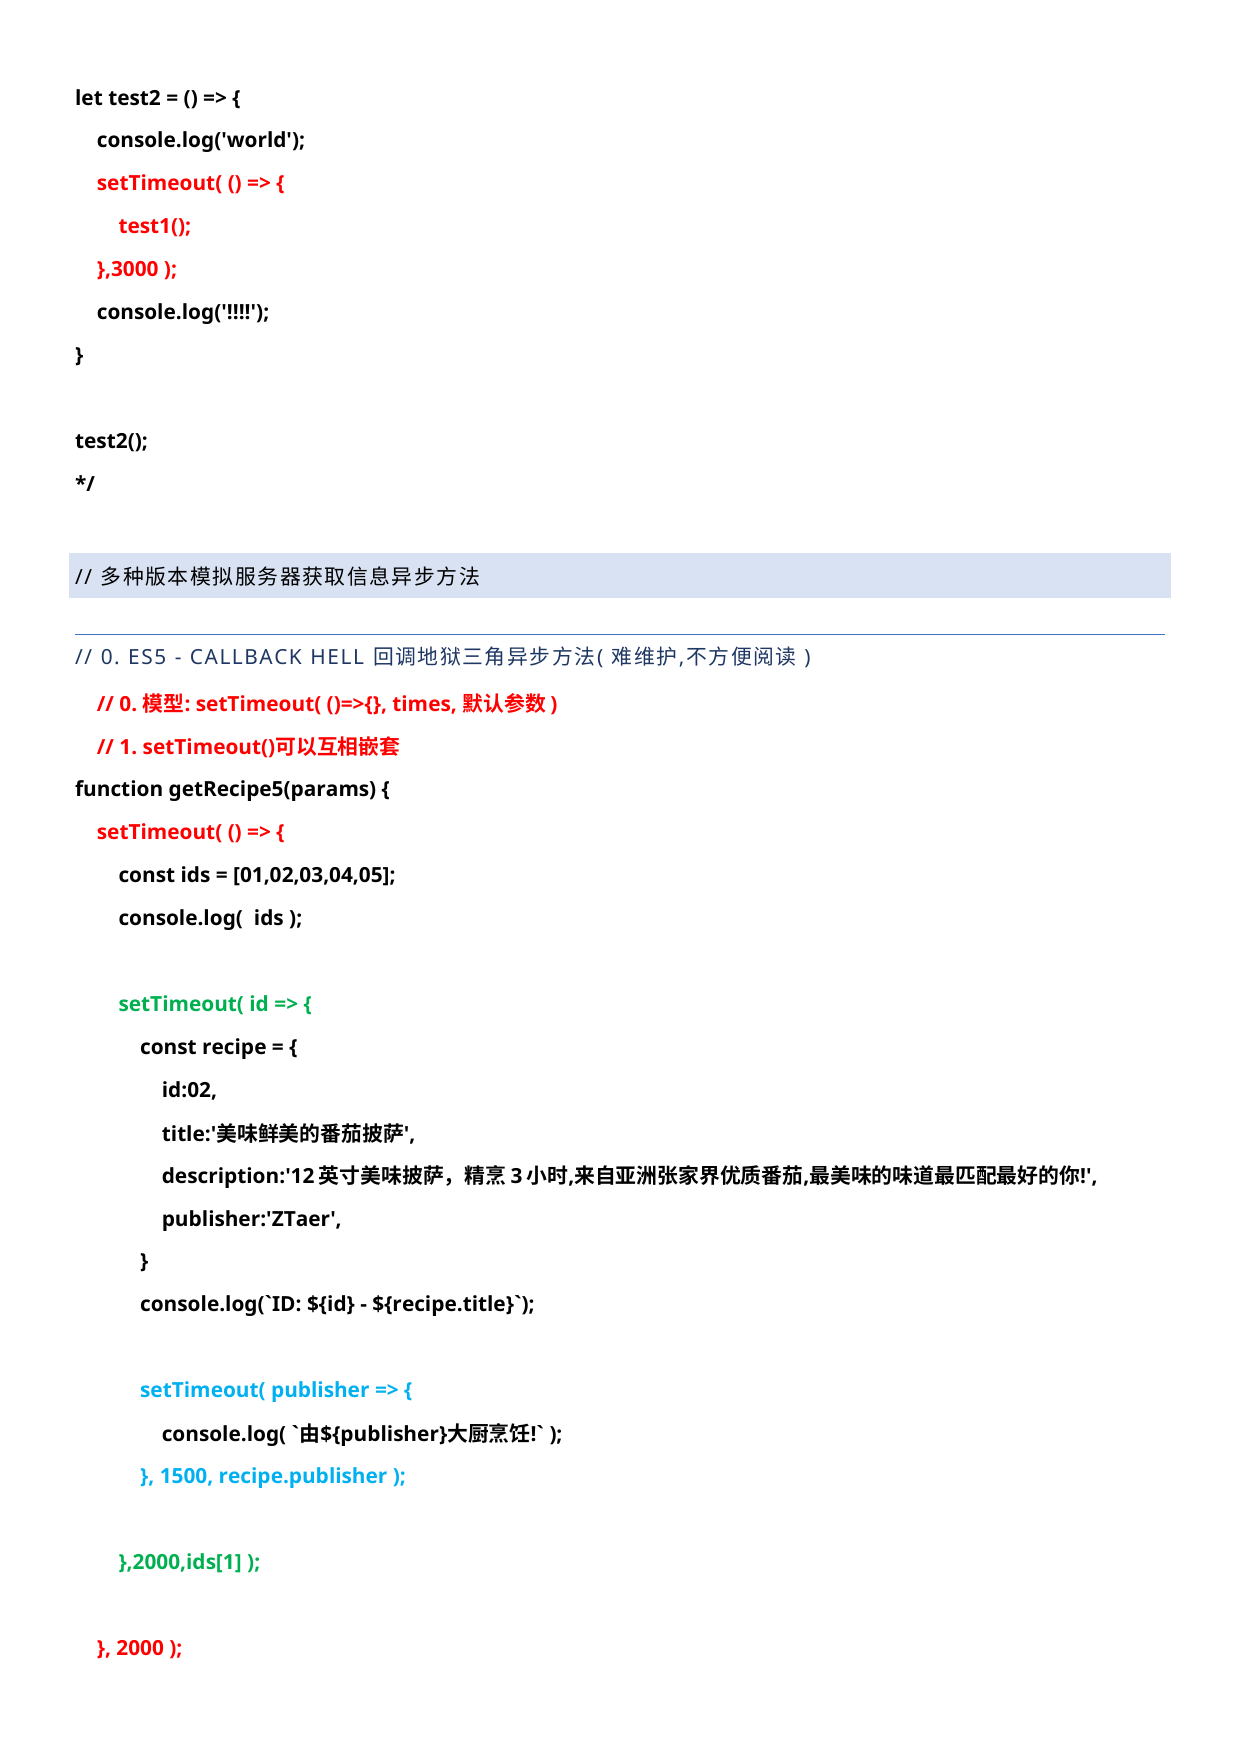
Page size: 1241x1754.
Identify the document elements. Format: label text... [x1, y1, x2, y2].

text publisher:'ZTaer', [75, 1202, 1165, 1234]
text const recipe = { [75, 1030, 1165, 1062]
text }, 1500, recipe.publisher ); [75, 1459, 1165, 1492]
text console.log( `由${publisher}大厨烹饪!` ); [75, 1416, 1165, 1449]
text id:02, [75, 1073, 1165, 1105]
text console.log('world'); [75, 124, 1165, 156]
text }, 2000 ); [75, 1631, 1165, 1663]
text */ [75, 467, 1165, 499]
text let test2 = () => { [75, 81, 1165, 113]
text },3000 ); [75, 252, 1165, 285]
text function getRecipe5(params) { [75, 772, 1165, 805]
text } [75, 338, 1165, 371]
text } [75, 1244, 1165, 1277]
text description:'12英寸美味披萨，精烹3小时,来自亚洲张家界优质番茄,最美味的味道最匹配最好的你!', [75, 1159, 1165, 1191]
text title:'美味鲜美的番茄披萨', [75, 1116, 1165, 1148]
subtitle // 多种版本模拟服务器获取信息异步方法 [75, 559, 1165, 592]
text },2000,ids[1] ); [75, 1545, 1165, 1577]
text test2(); [75, 424, 1165, 457]
subtitle // 0. ES5 - callback hell 回调地狱三角异步方法( 难维护,不方便阅读 ) [75, 635, 1165, 672]
text setTimeout( id => { [75, 987, 1165, 1019]
text setTimeout( publisher => { [75, 1373, 1165, 1406]
text test1(); [75, 209, 1165, 242]
text const ids = [01,02,03,04,05]; [75, 858, 1165, 891]
text console.log(`ID: ${id} - ${recipe.title}`); [75, 1287, 1165, 1320]
text // 0. 模型: setTimeout( ()=>{}, times, 默认参数 ) [75, 687, 1165, 719]
text console.log( ids ); [75, 901, 1165, 934]
text console.log('!!!!'); [75, 295, 1165, 328]
text // 1. setTimeout()可以互相嵌套 [75, 729, 1165, 762]
text setTimeout( () => { [75, 167, 1165, 199]
text setTimeout( () => { [75, 815, 1165, 848]
